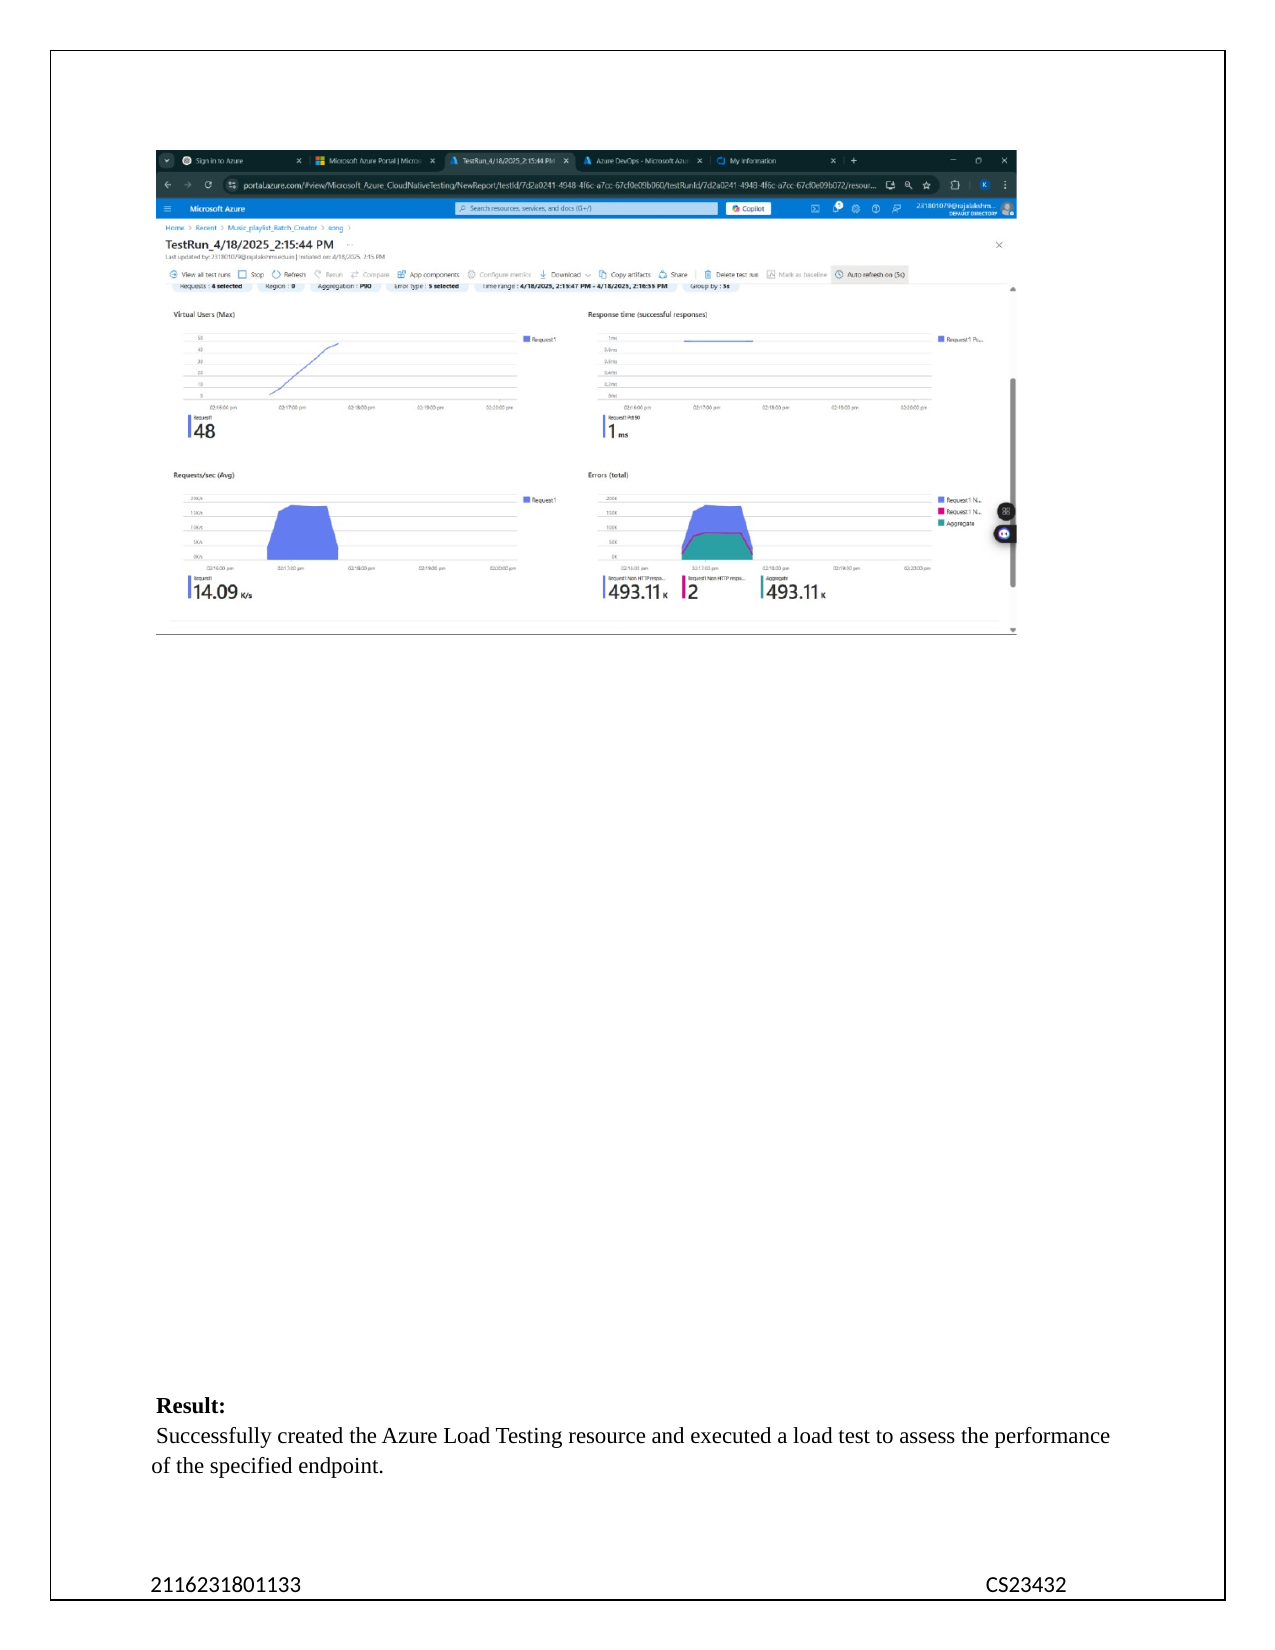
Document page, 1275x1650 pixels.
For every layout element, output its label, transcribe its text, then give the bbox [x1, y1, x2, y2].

text Successfully created the Azure Load Testing resource and executed a load test to assess the performance of the specified endpoint. [150, 1422, 1128, 1478]
text Result: [150, 1392, 1131, 1419]
picture [156, 150, 1017, 635]
